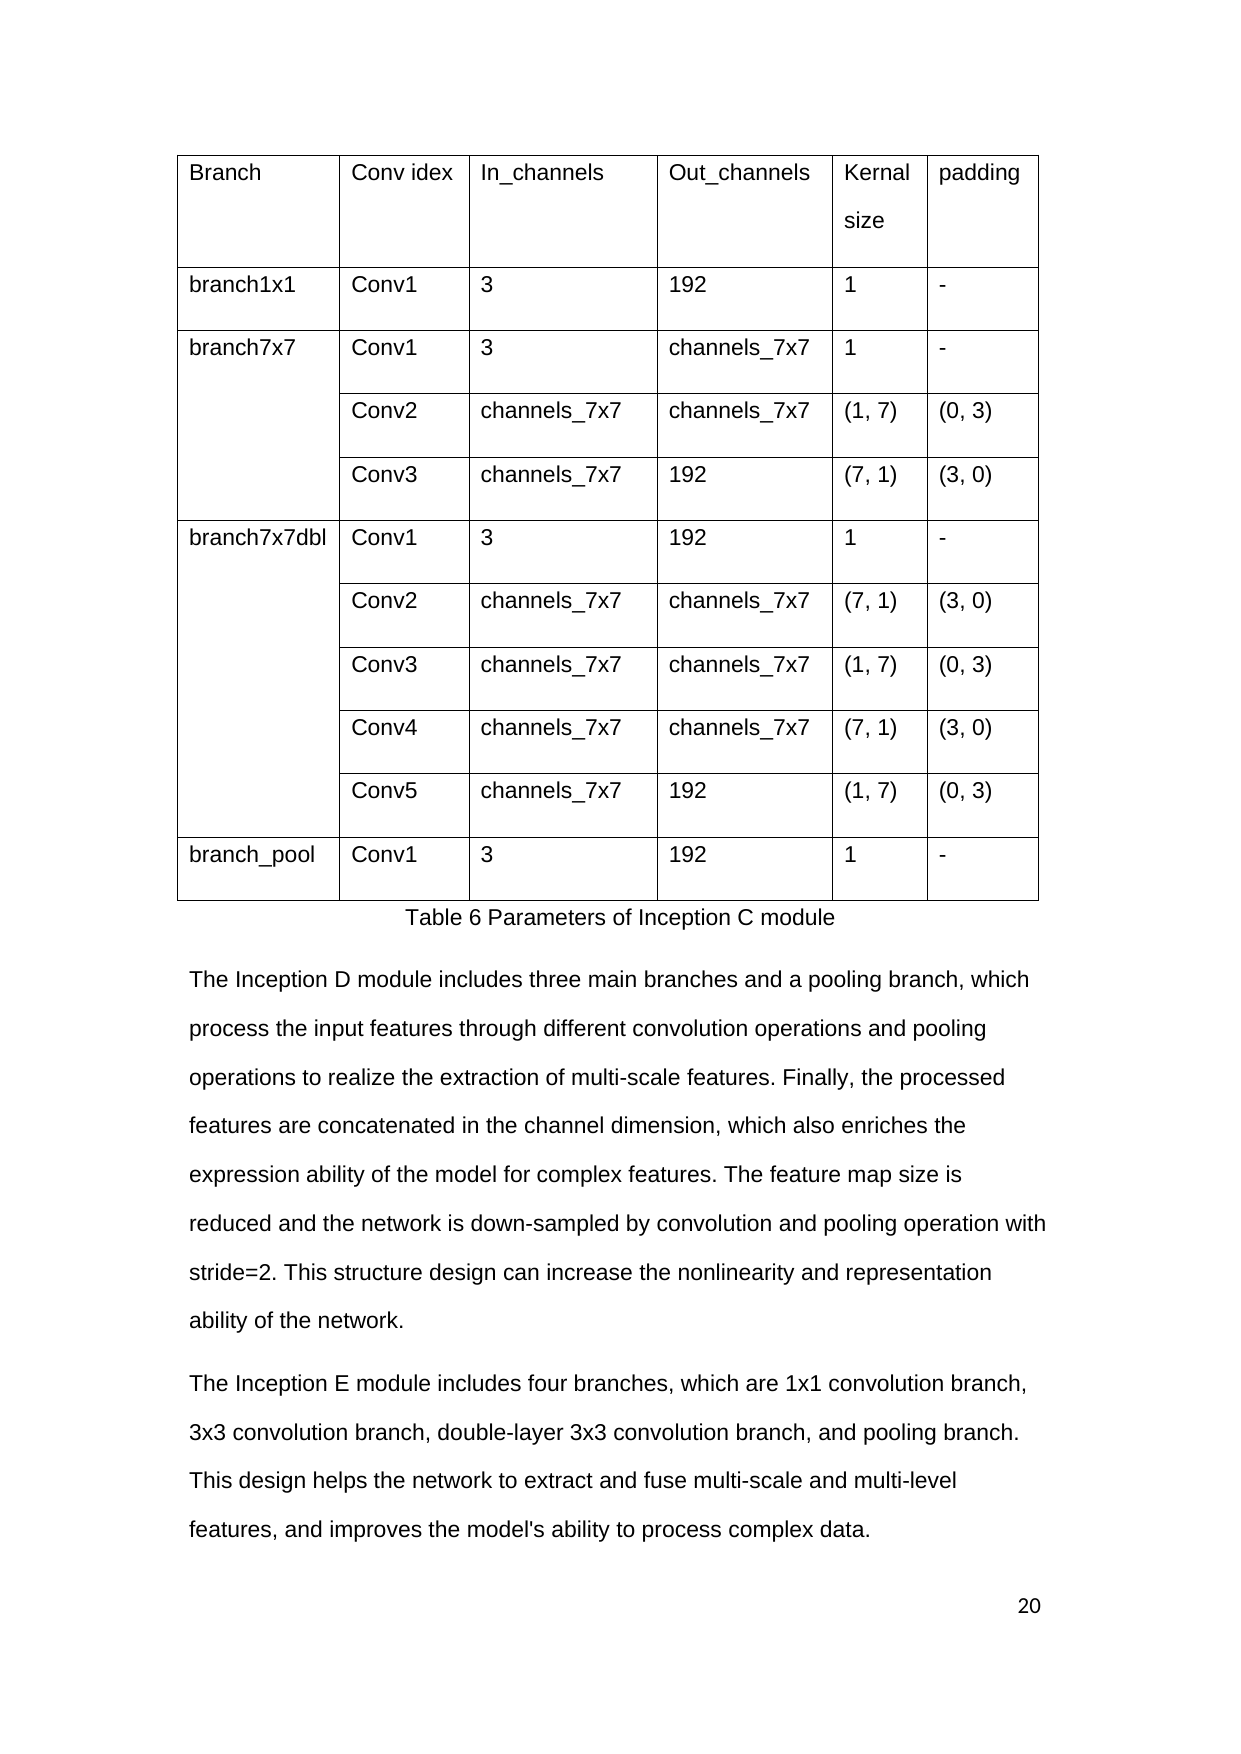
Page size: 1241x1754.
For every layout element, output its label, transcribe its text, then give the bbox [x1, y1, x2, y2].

table_cell (3, 0) [928, 458, 1038, 520]
table_header Out_channels [658, 156, 832, 267]
table_cell (0, 3) [928, 648, 1038, 710]
table_cell (7, 1) [833, 458, 927, 520]
table_header Branch [178, 156, 339, 267]
table_cell channels_7x7 [470, 458, 657, 520]
table_cell branch7x7 [178, 331, 339, 520]
table_header padding [928, 156, 1038, 267]
table_cell channels_7x7 [470, 648, 657, 710]
table_cell Conv1 [340, 521, 469, 583]
table_cell (3, 0) [928, 584, 1038, 647]
table_cell (3, 0) [928, 711, 1038, 773]
text The Inception D module includes three main branches and a pooling branch, which process the input features through different convolution operations and pooling operations to realize the extraction of multi-scale features. Finally, the processed features are concatenated in the channel dimension, which also enriches the expression ability of the model for complex features. The feature map size is reduced and the network is down-sampled by convolution and pooling operation with stride=2. This structure design can increase the nonlinearity and representation ability of the network. [189, 963, 1051, 1337]
table_cell Conv2 [340, 584, 469, 647]
table_cell (1, 7) [833, 394, 927, 457]
table_cell channels_7x7 [470, 774, 657, 837]
table_cell channels_7x7 [658, 394, 832, 457]
table_cell - [928, 521, 1038, 583]
table_cell Conv2 [340, 394, 469, 457]
table_header In_channels [470, 156, 657, 267]
table_cell 192 [658, 774, 832, 837]
table_cell 3 [470, 331, 657, 393]
table_cell Conv1 [340, 268, 469, 330]
table_cell 3 [470, 838, 657, 900]
table_cell (1, 7) [833, 648, 927, 710]
table_cell channels_7x7 [470, 584, 657, 647]
table_cell Conv1 [340, 838, 469, 900]
table_cell channels_7x7 [658, 711, 832, 773]
table_cell 1 [833, 521, 927, 583]
table_cell 1 [833, 268, 927, 330]
table_cell channels_7x7 [658, 331, 832, 393]
table_cell 1 [833, 331, 927, 393]
table_cell channels_7x7 [658, 584, 832, 647]
table_cell 192 [658, 521, 832, 583]
table_cell Conv5 [340, 774, 469, 837]
table_header Kernal size [833, 156, 927, 267]
table_cell (1, 7) [833, 774, 927, 837]
table_cell (0, 3) [928, 774, 1038, 837]
table_cell Conv3 [340, 648, 469, 710]
table_cell channels_7x7 [470, 394, 657, 457]
text The Inception E module includes four branches, which are 1x1 convolution branch, 3x3 convolution branch, double-layer 3x3 convolution branch, and pooling branch. This design helps the network to extract and fuse multi-scale and multi-level features, and improves the model's ability to process complex data. [189, 1367, 1051, 1546]
table_cell branch7x7dbl [178, 521, 339, 837]
table_cell branch_pool [178, 838, 339, 900]
table_cell - [928, 331, 1038, 393]
text Table 6 Parameters of Inception C module [189, 901, 1051, 933]
table_cell branch1x1 [178, 268, 339, 330]
table_cell Conv4 [340, 711, 469, 773]
table_cell 192 [658, 458, 832, 520]
table_cell 192 [658, 838, 832, 900]
table_cell (7, 1) [833, 584, 927, 647]
table_cell 192 [658, 268, 832, 330]
table_cell 3 [470, 521, 657, 583]
table_cell Conv3 [340, 458, 469, 520]
table_cell (7, 1) [833, 711, 927, 773]
table_cell 3 [470, 268, 657, 330]
table_cell - [928, 268, 1038, 330]
table_cell - [928, 838, 1038, 900]
table_cell Conv1 [340, 331, 469, 393]
table_cell 1 [833, 838, 927, 900]
table_cell (0, 3) [928, 394, 1038, 457]
table_cell channels_7x7 [658, 648, 832, 710]
table_cell channels_7x7 [470, 711, 657, 773]
table_header Conv idex [340, 156, 469, 267]
